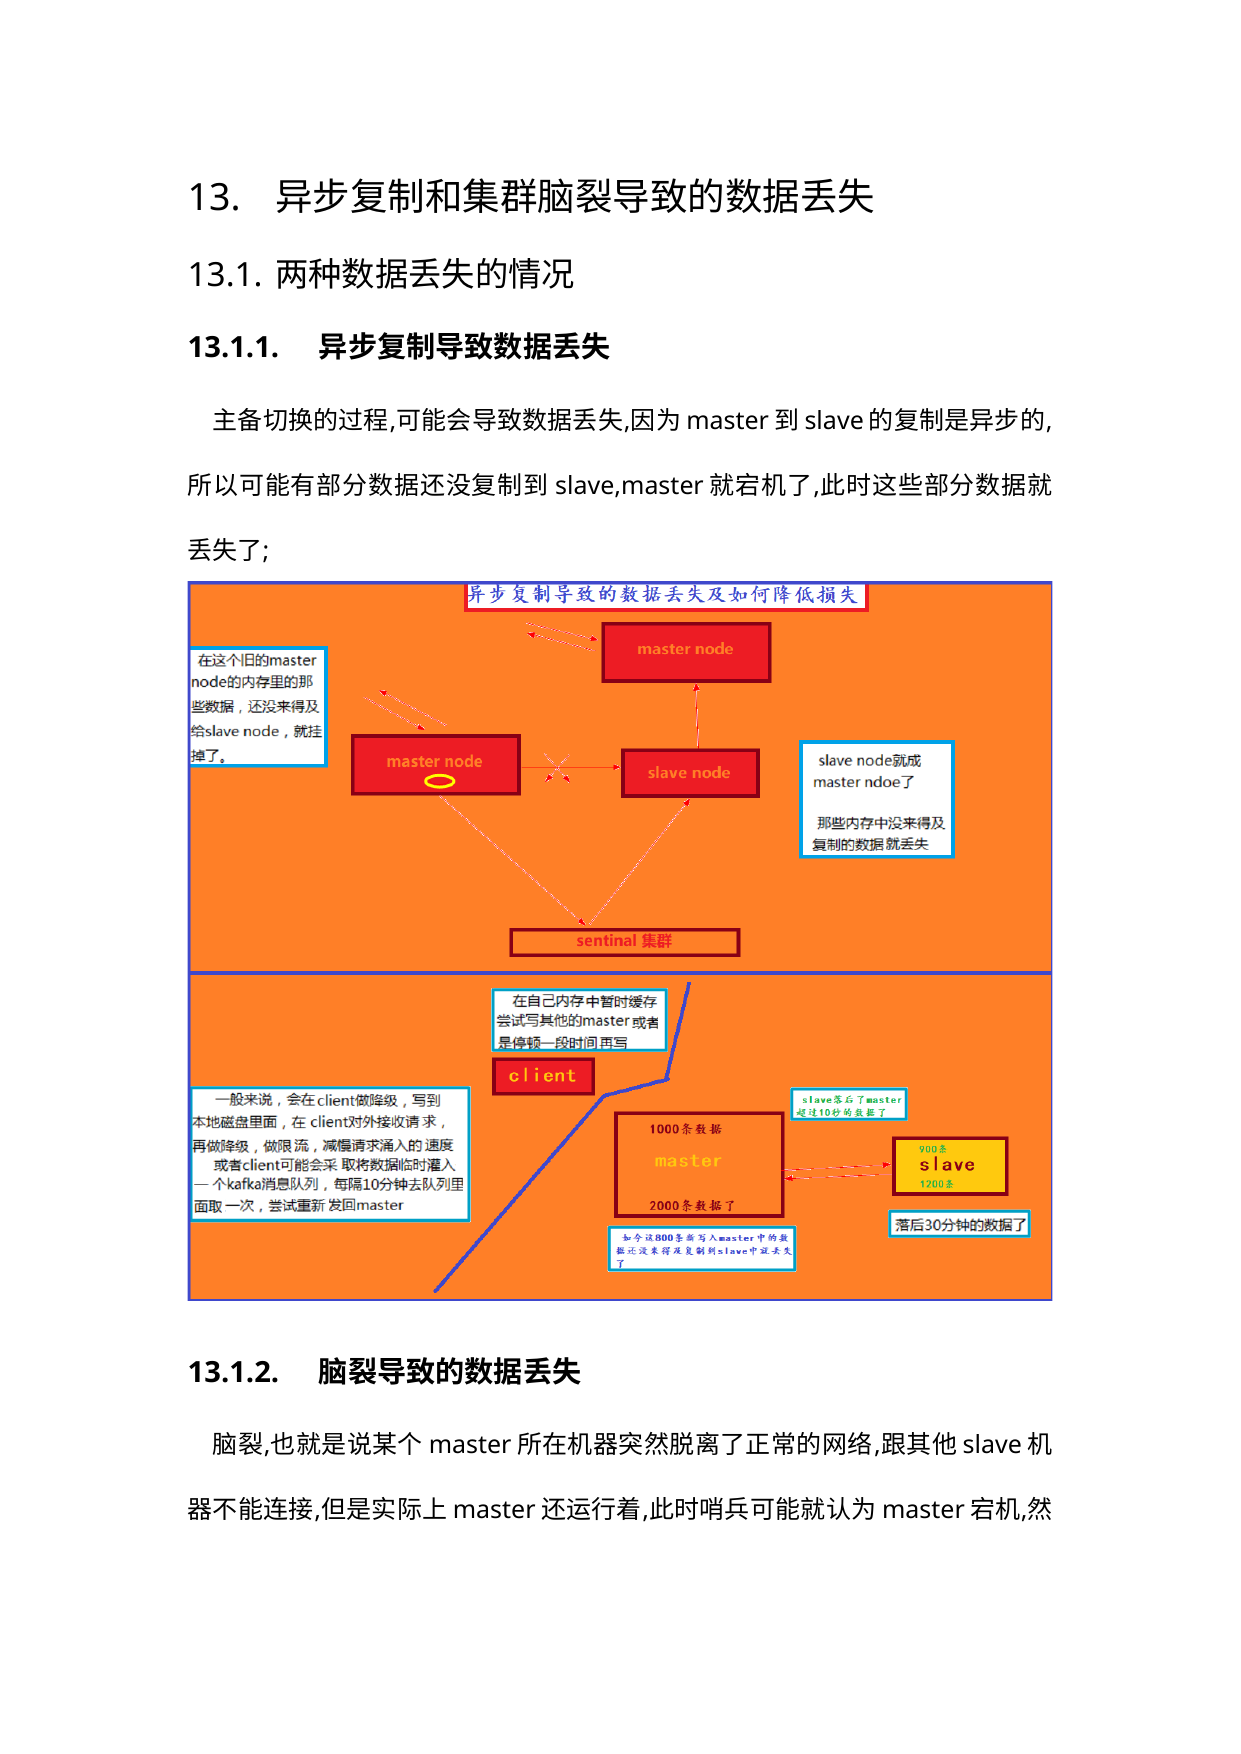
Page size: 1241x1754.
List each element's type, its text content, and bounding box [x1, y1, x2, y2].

subtitle 异步复制和集群脑裂导致的数据丢失 [187, 162, 1053, 227]
subtitle 脑裂导致的数据丢失 [187, 1337, 1053, 1402]
text 主备切换的过程,可能会导致数据丢失,因为master到slave的复制是异步的,所以可能有部分数据还没复制到slave,master就宕机了,此时这些部分数据就丢失了; [187, 386, 1053, 581]
subtitle 两种数据丢失的情况 [187, 239, 1053, 304]
subtitle 异步复制导致数据丢失 [187, 313, 1053, 378]
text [187, 1410, 1053, 1540]
picture [187, 581, 1053, 1301]
